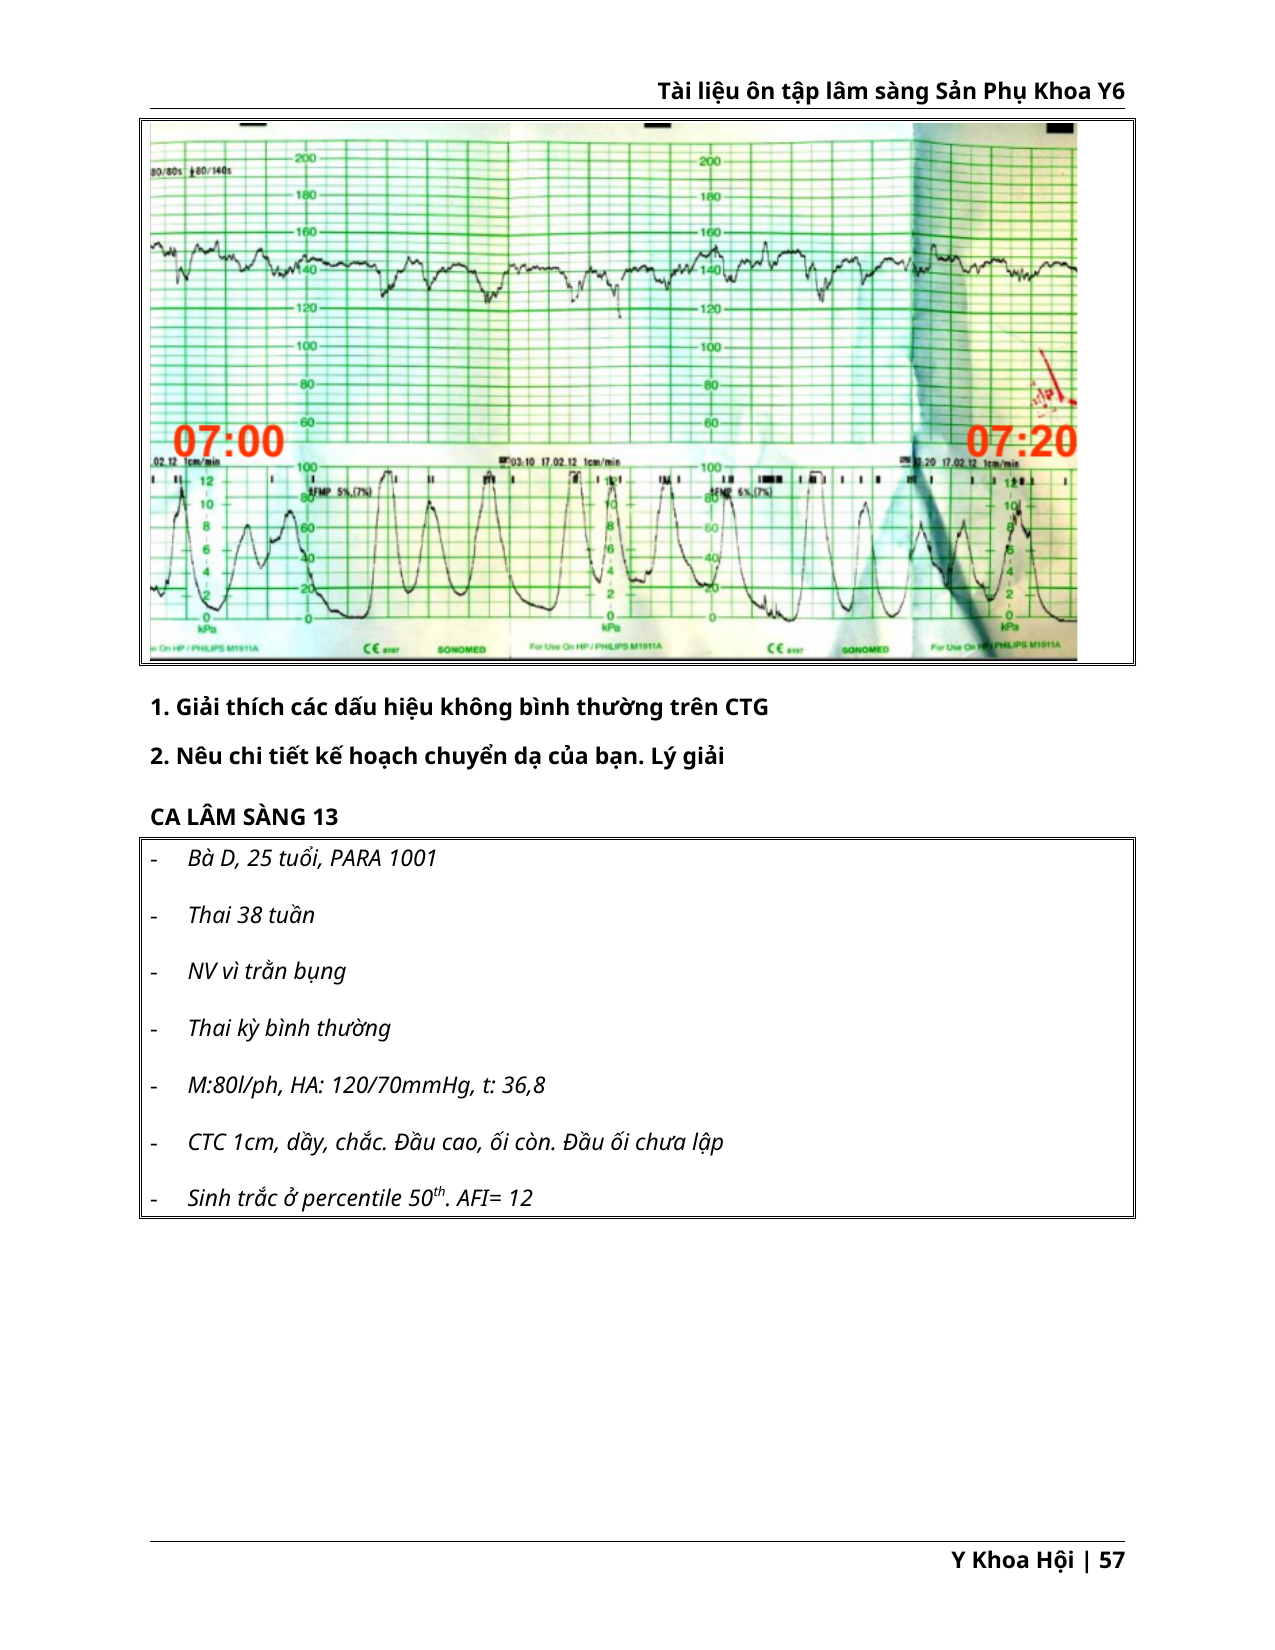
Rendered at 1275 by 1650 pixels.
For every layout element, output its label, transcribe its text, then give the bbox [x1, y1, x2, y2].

text NV vì trằn bụng [142, 950, 1133, 987]
text CTC 1cm, dầy, chắc. Đầu cao, ối còn. Đầu ối chưa lập [142, 1120, 1133, 1157]
text Bà D, 25 tuổi, PARA 1001 [142, 840, 1133, 873]
picture [150, 123, 1078, 661]
text Thai kỳ bình thường [142, 1007, 1133, 1043]
subtitle 1. Giải thích các dấu hiệu không bình thường trên CTG [150, 691, 1125, 722]
subtitle 2. Nêu chi tiết kế hoạch chuyển dạ của bạn. Lý giải [150, 740, 1125, 771]
subtitle ca lâm sàng 13 [150, 801, 1125, 832]
text Sinh trắc ở percentile 50th. AFI= 12 [142, 1177, 1133, 1216]
text Thai 38 tuần [142, 893, 1133, 930]
text M:80l/ph, HA: 120/70mmHg, t: 36,8 [142, 1064, 1133, 1100]
